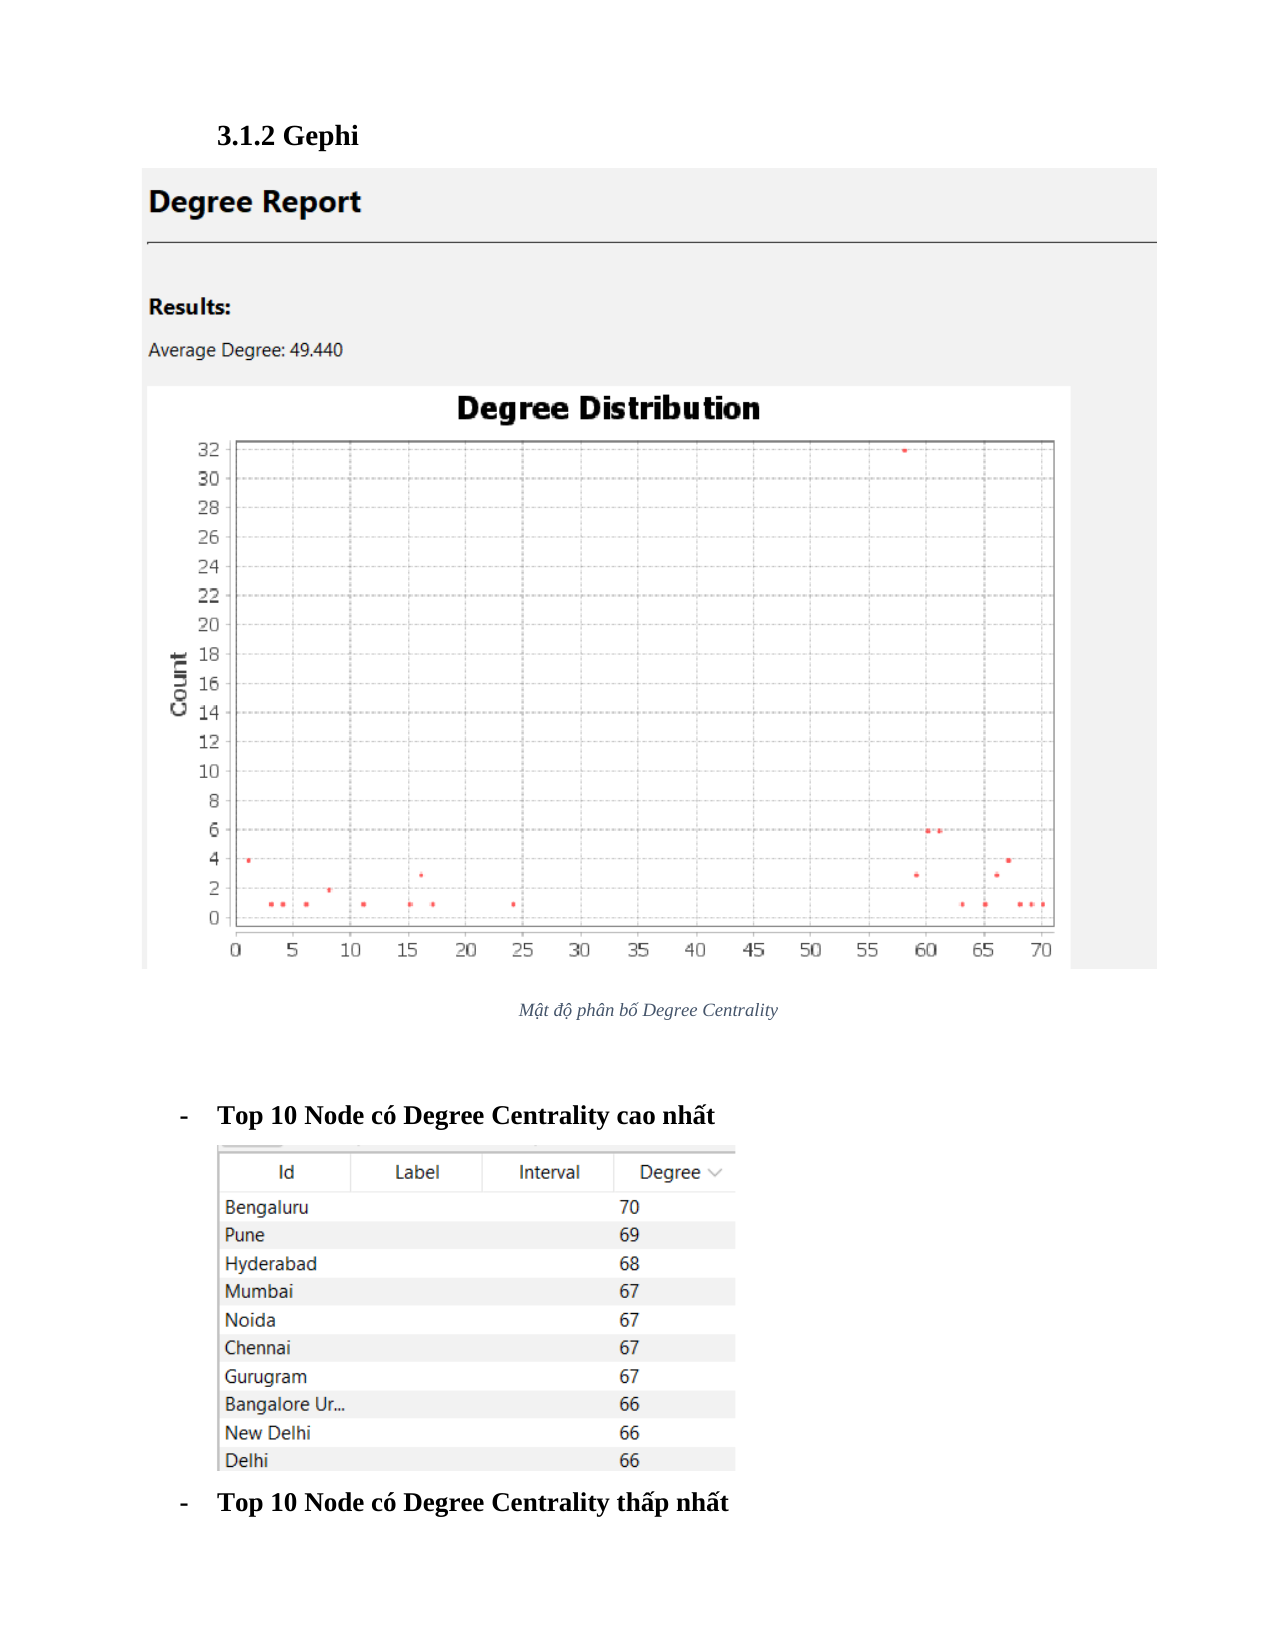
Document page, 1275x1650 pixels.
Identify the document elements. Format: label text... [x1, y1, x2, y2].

text Mật độ phân bố Degree Centrality [142, 999, 1157, 1021]
list Top 10 Node có Degree Centrality thấp nhất [179, 1486, 1157, 1517]
picture [141, 168, 1157, 969]
subtitle 3.1.2 Gephi [217, 118, 1157, 152]
picture [216, 1145, 736, 1471]
list Top 10 Node có Degree Centrality cao nhất [179, 1099, 1157, 1130]
